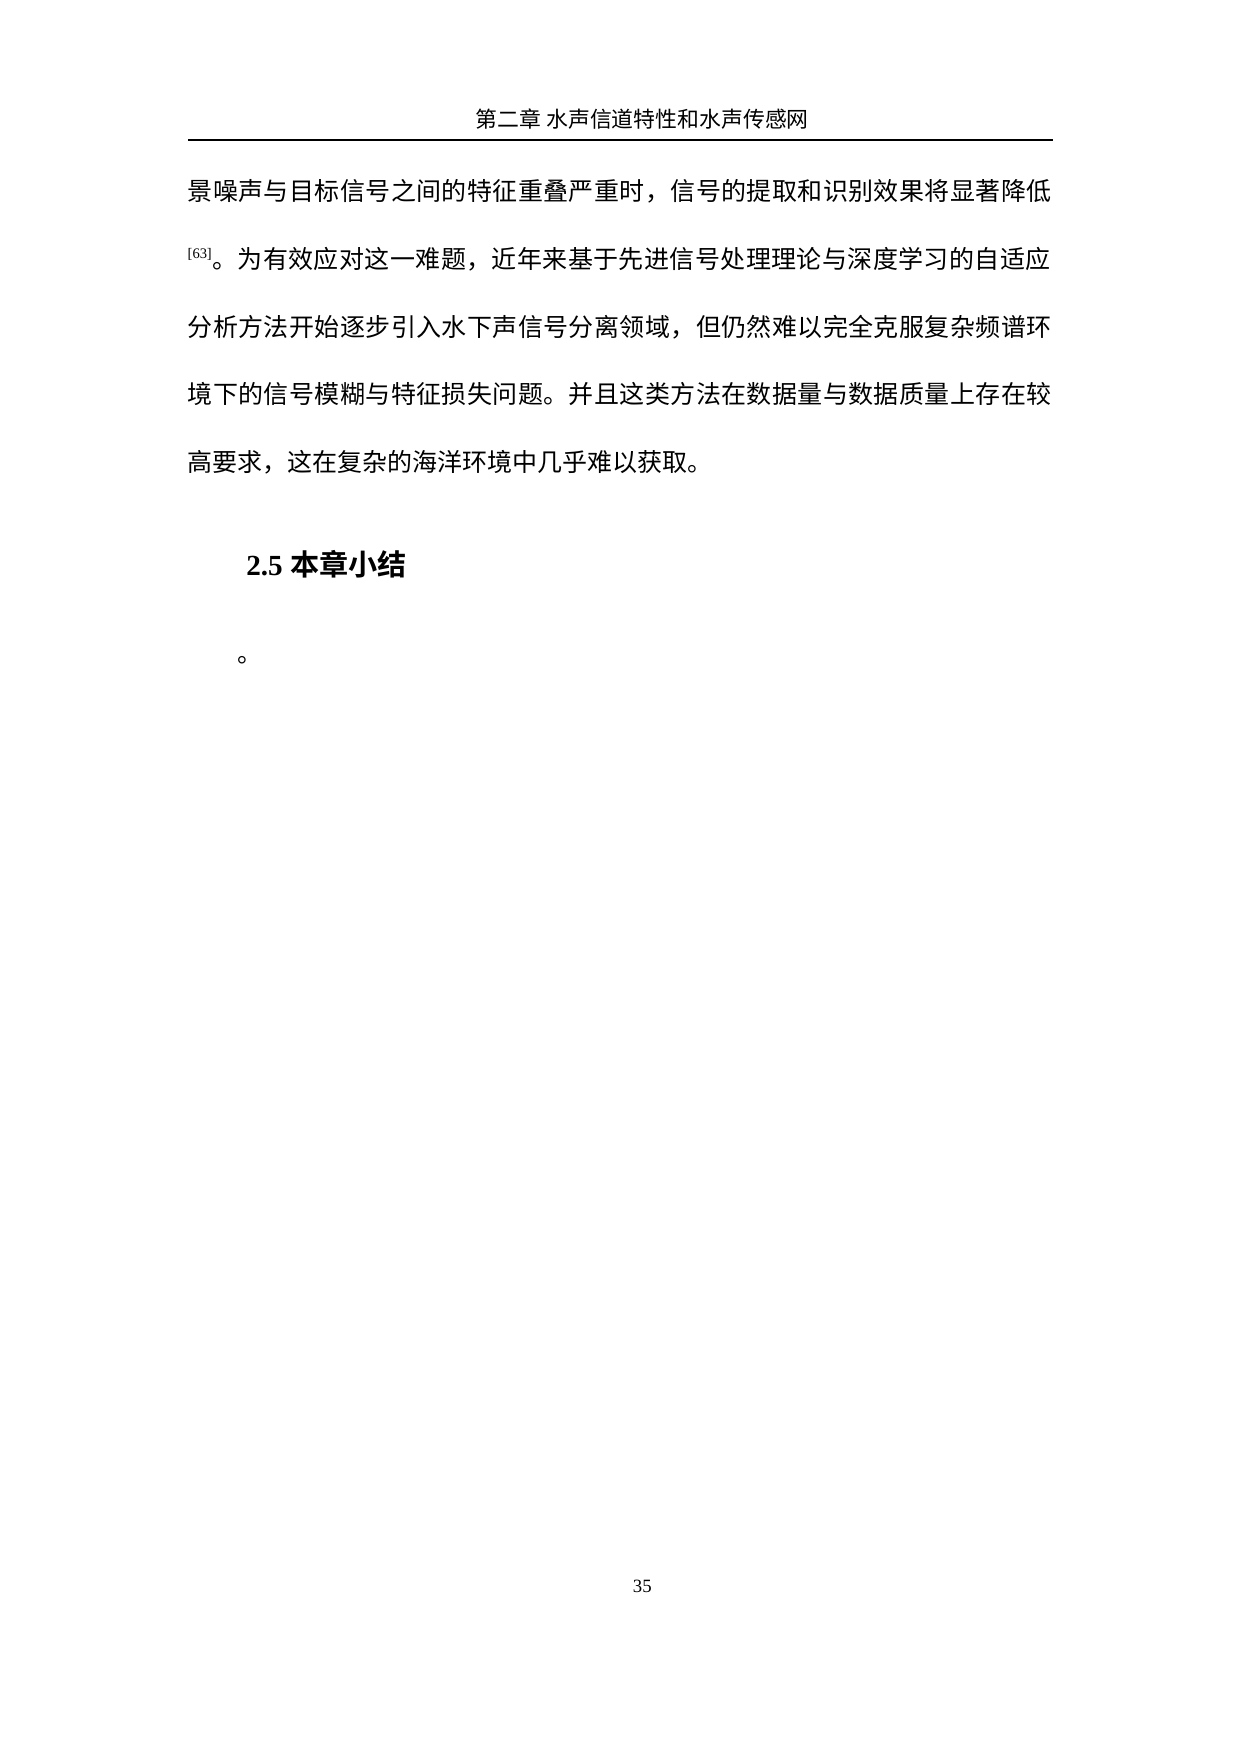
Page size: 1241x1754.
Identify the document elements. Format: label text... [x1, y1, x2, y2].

text 2.5 本章小结 [187, 529, 1053, 597]
text 。 [187, 618, 1053, 686]
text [187, 155, 1053, 495]
